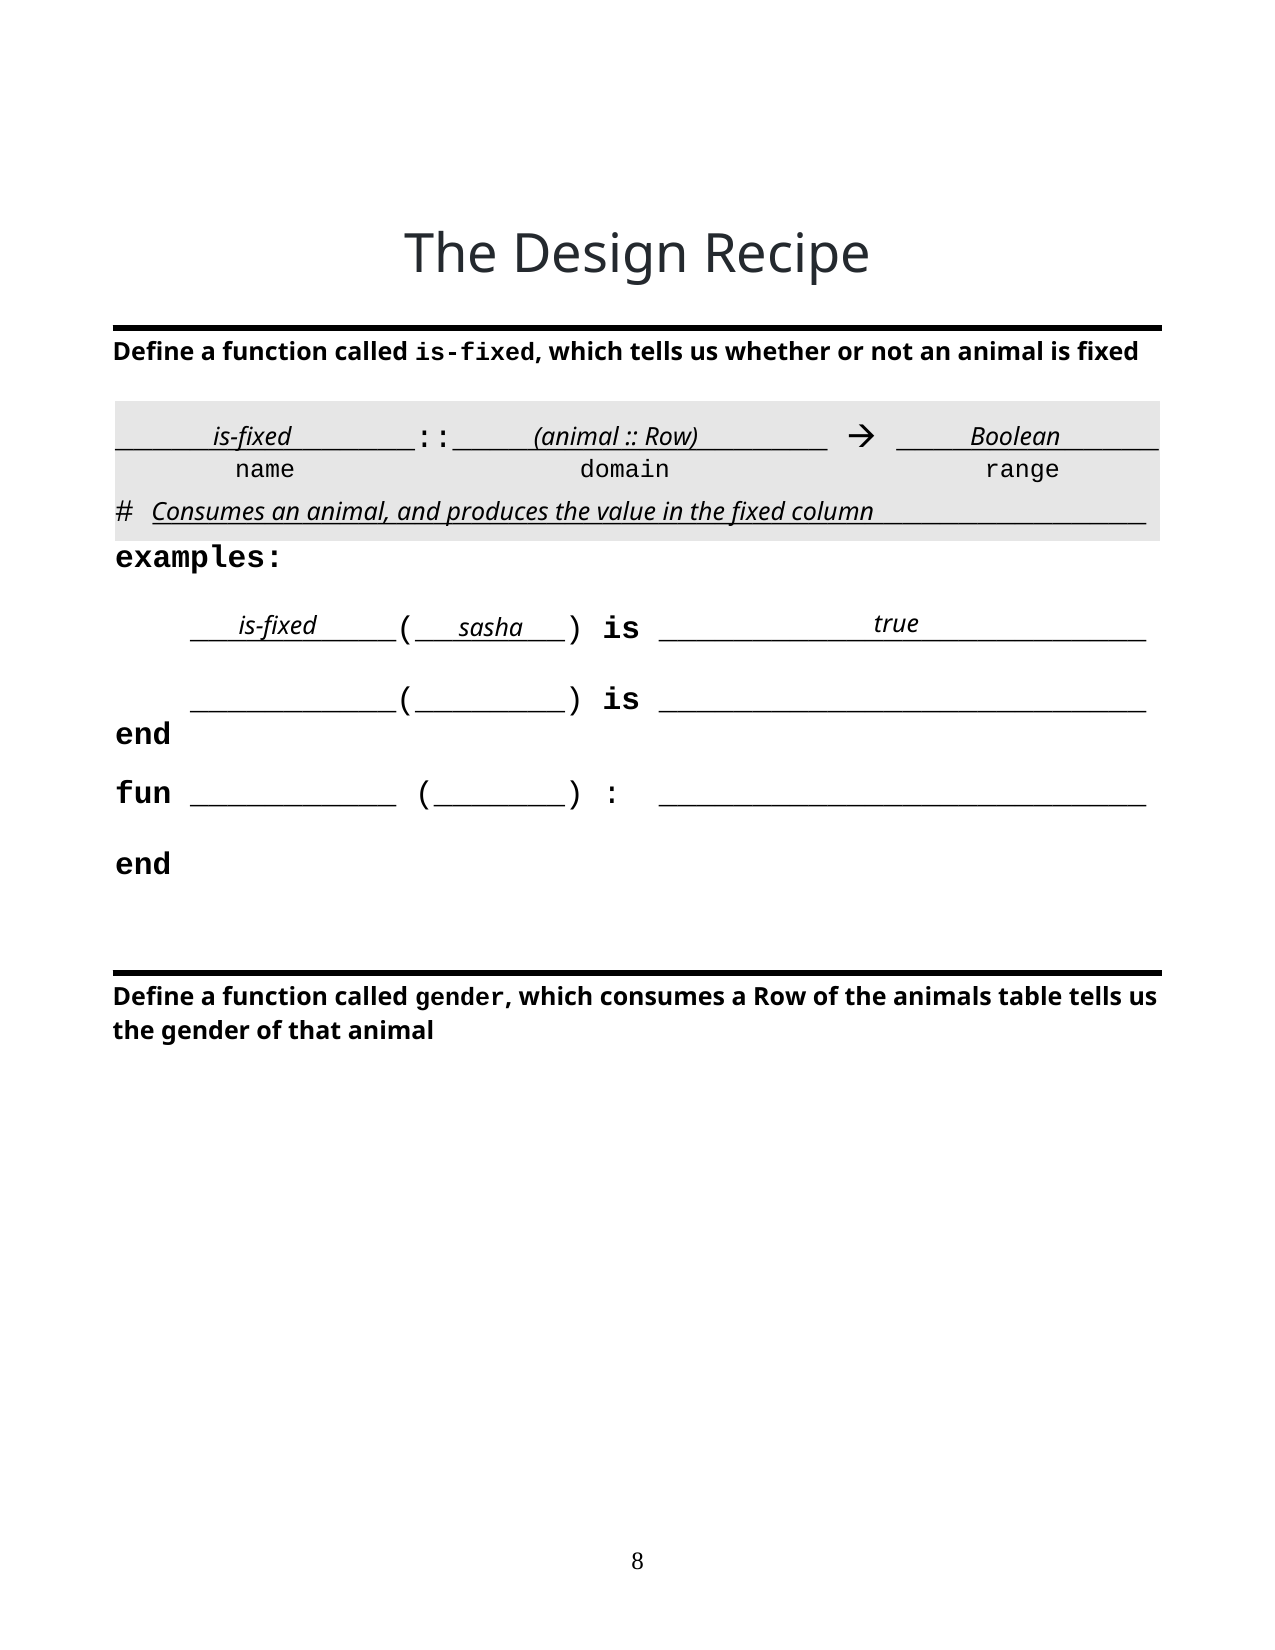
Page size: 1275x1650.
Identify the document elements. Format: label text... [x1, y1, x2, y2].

table_header ________________::____________________ ______________ name domain range # _____________________________________________________ [115, 401, 1160, 541]
table_cell examples: ___________(________) is __________________________ ___________(________) is __________________________ end [115, 541, 1158, 754]
table_cell fun ___________ (_______) : __________________________ end [115, 754, 1158, 884]
text Define a function called gender, which consumes a Row of the animals table tells us the gender of that animal [112, 971, 1162, 1047]
text Define a function called is-fixed, which tells us whether or not an animal is fixed [112, 326, 1162, 368]
subtitle The Design Recipe [112, 214, 1162, 288]
